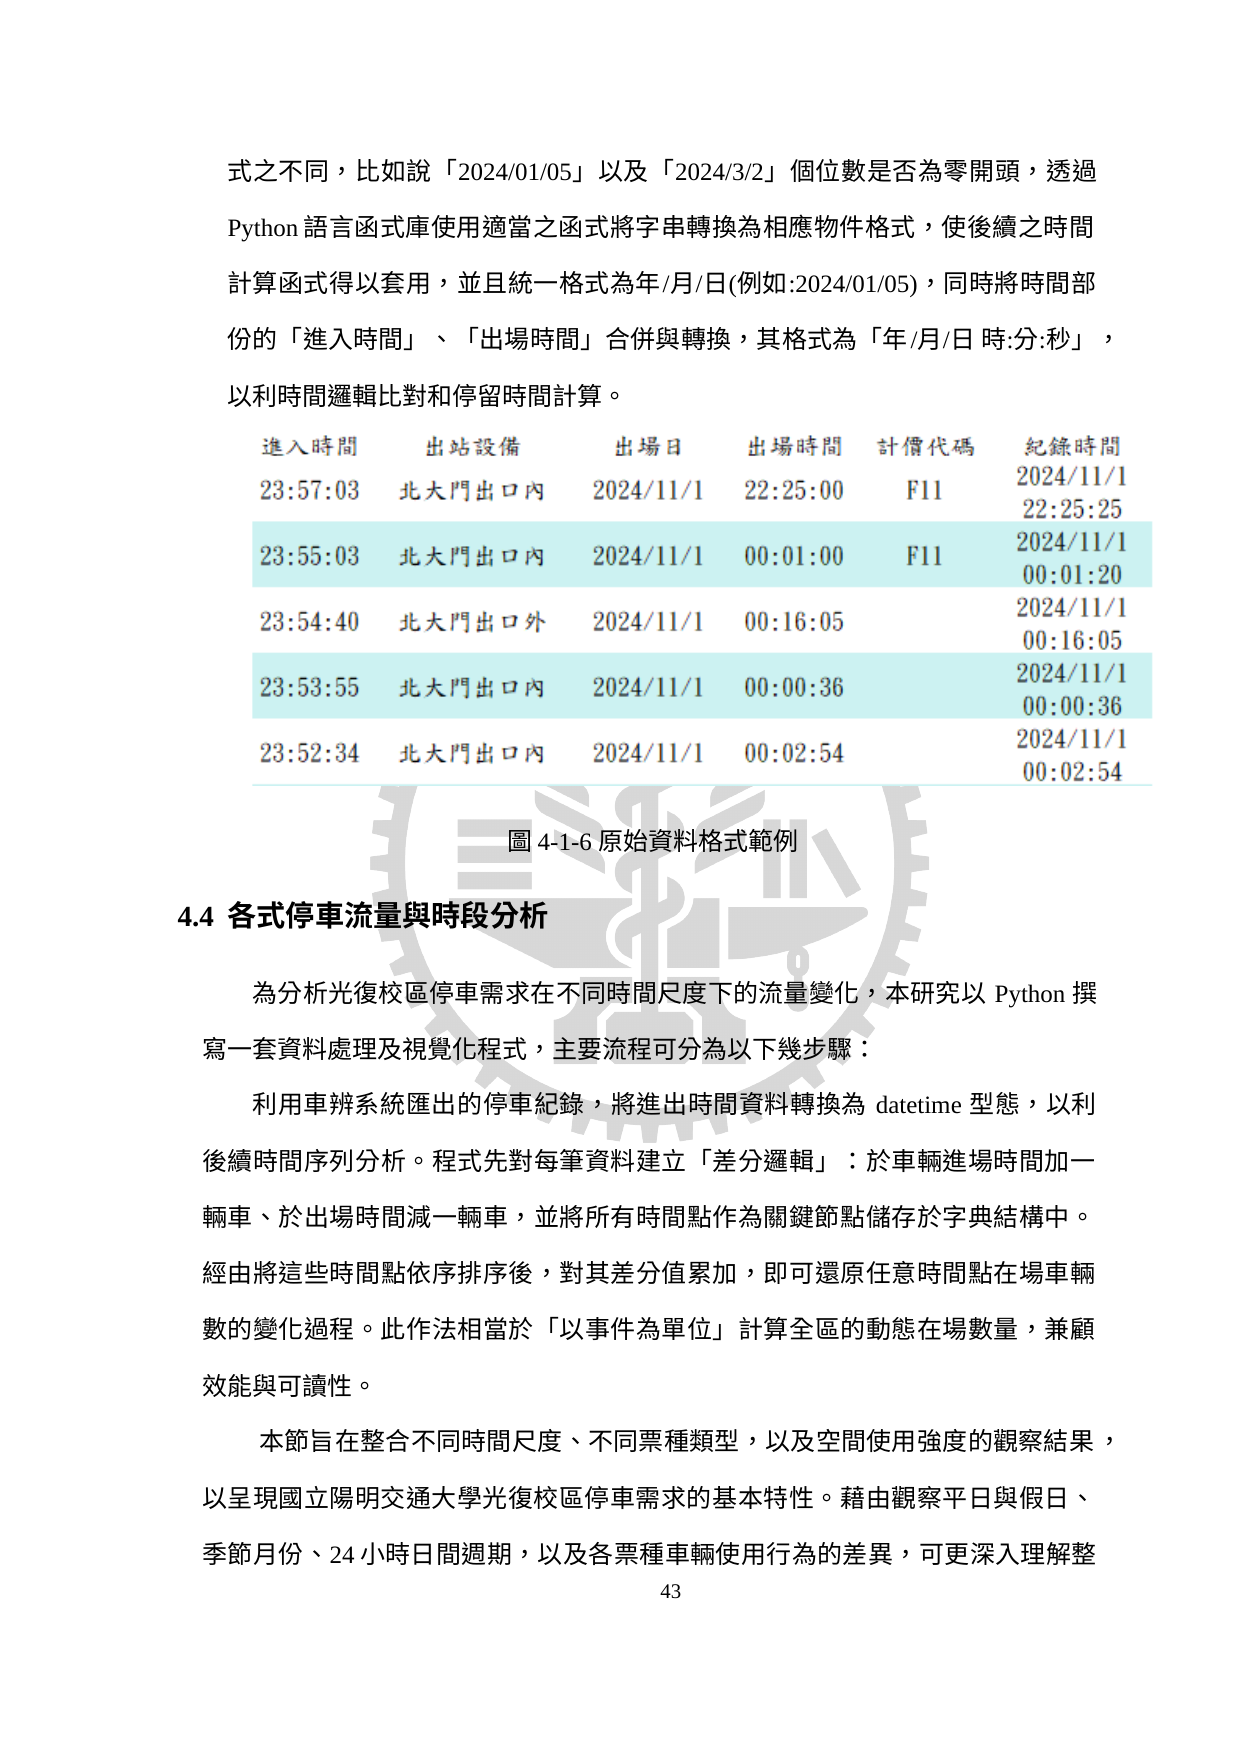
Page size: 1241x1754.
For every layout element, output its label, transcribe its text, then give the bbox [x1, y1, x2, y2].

text 圖4-1-6 原始資料格式範例 [187, 821, 1097, 858]
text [227, 151, 1097, 413]
picture [252, 431, 1154, 786]
subtitle 各式停車流量與時段分析 [177, 876, 1097, 951]
text 利用車辨系統匯出的停車紀錄，將進出時間資料轉換為 datetime 型態，以利後續時間序列分析。程式先對每筆資料建立「差分邏輯」：於車輛進場時間加一輛車、於出場時間減一輛車，並將所有時間點作為關鍵節點儲存於字典結構中。經由將這些時間點依序排序後，對其差分值累加，即可還原任意時間點在場車輛數的變化過程。此作法相當於「以事件為單位」計算全區的動態在場數量，兼顧效能與可讀性。 [202, 1084, 1097, 1403]
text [202, 1421, 1097, 1571]
text 為分析光復校區停車需求在不同時間尺度下的流量變化，本研究以 Python 撰寫一套資料處理及視覺化程式，主要流程可分為以下幾步驟： [202, 972, 1097, 1066]
